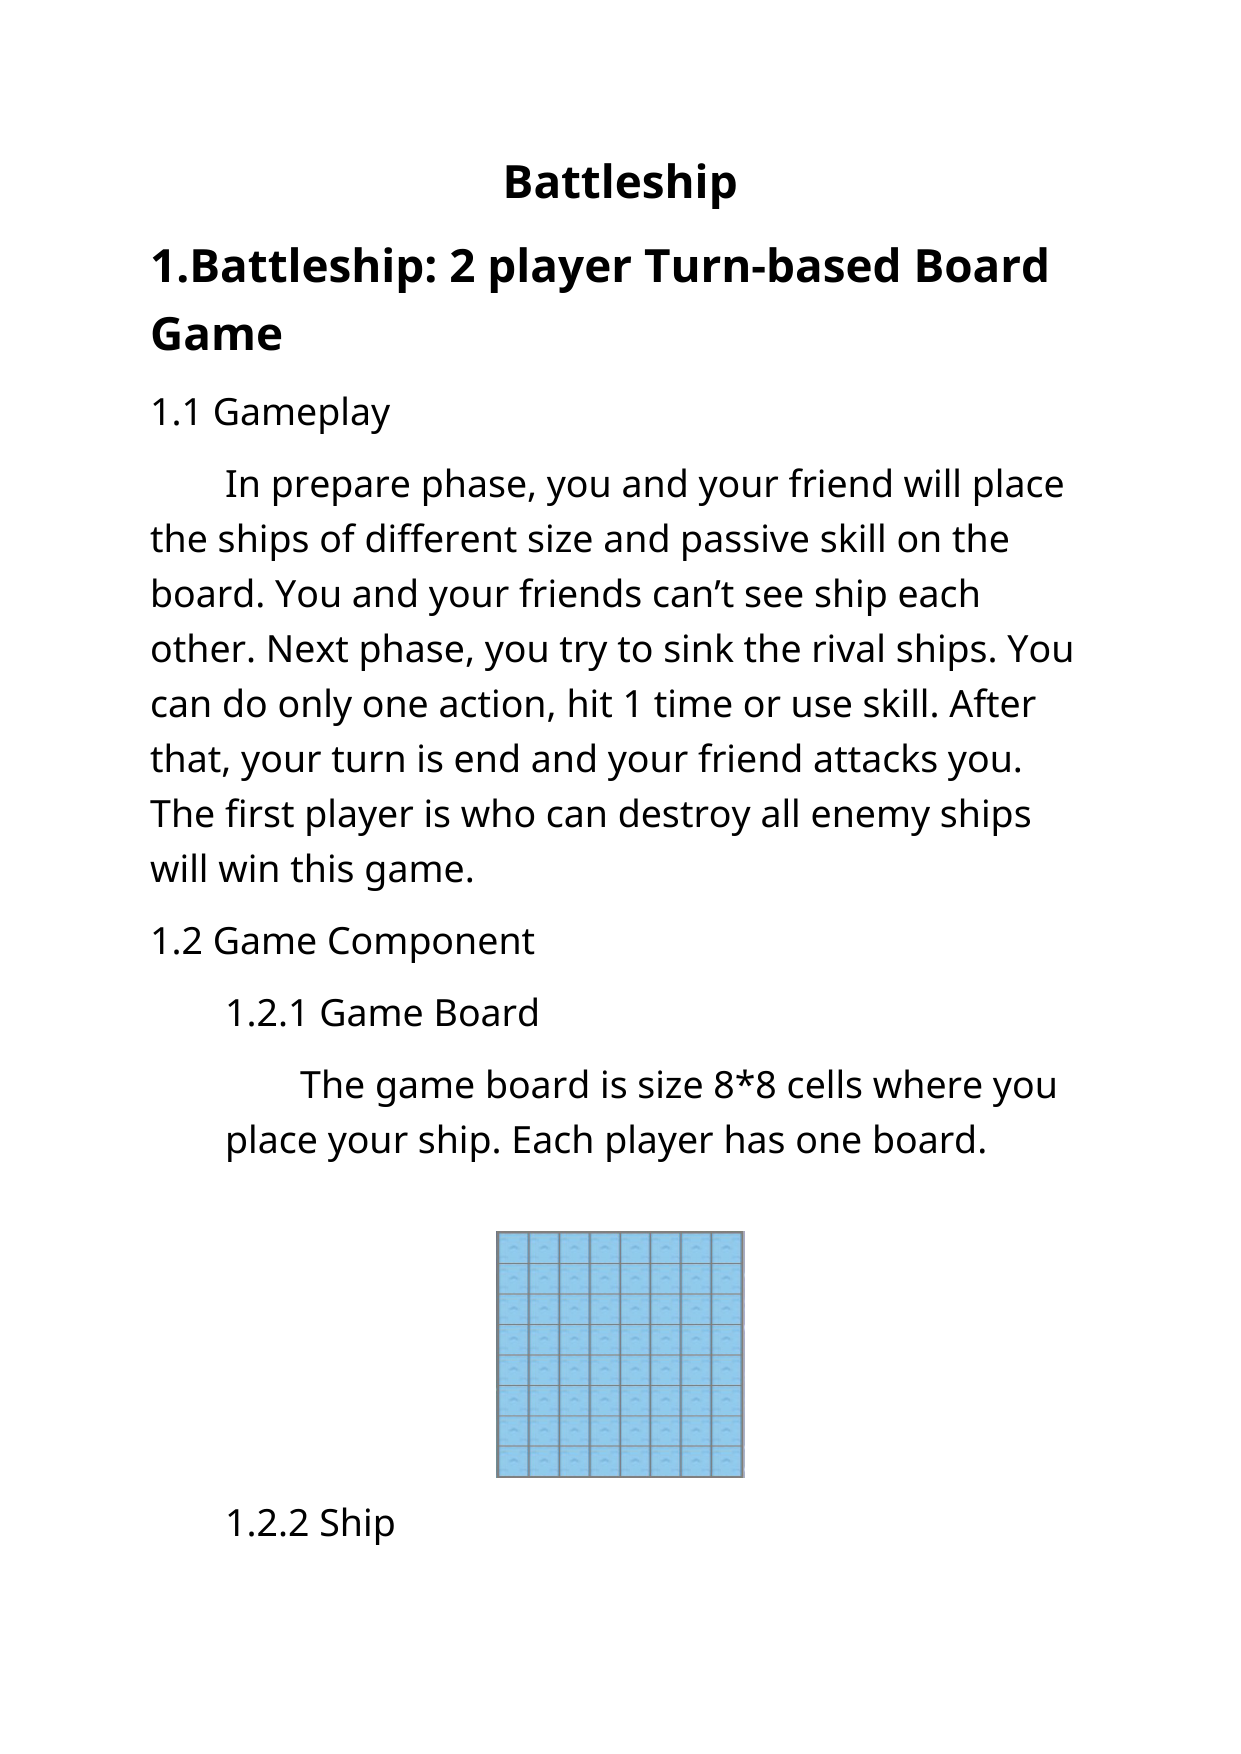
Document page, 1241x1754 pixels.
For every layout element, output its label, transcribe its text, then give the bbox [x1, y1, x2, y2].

picture [496, 1231, 745, 1478]
text The game board is size 8*8 cells where you place your ship. Each player has one board. [225, 1058, 1090, 1164]
text Battleship [150, 150, 1090, 212]
text 1.Battleship: 2 player Turn-based Board Game [150, 234, 1090, 364]
text 1.2.1 Game Board [150, 986, 1090, 1037]
text 1.2.2 Ship [150, 1496, 1090, 1547]
text 1.2 Game Component [150, 914, 1090, 966]
text In prepare phase, you and your friend will place the ships of different size and passive skill on the board. You and your friends can’t see ship each other. Next phase, you try to sink the rival ships. You can do only one action, hit 1 time or use skill. After that, your turn is end and your friend attacks you. The first player is who can destroy all enemy ships will win this game. [150, 457, 1090, 894]
text 1.1 Gameplay [150, 385, 1090, 436]
